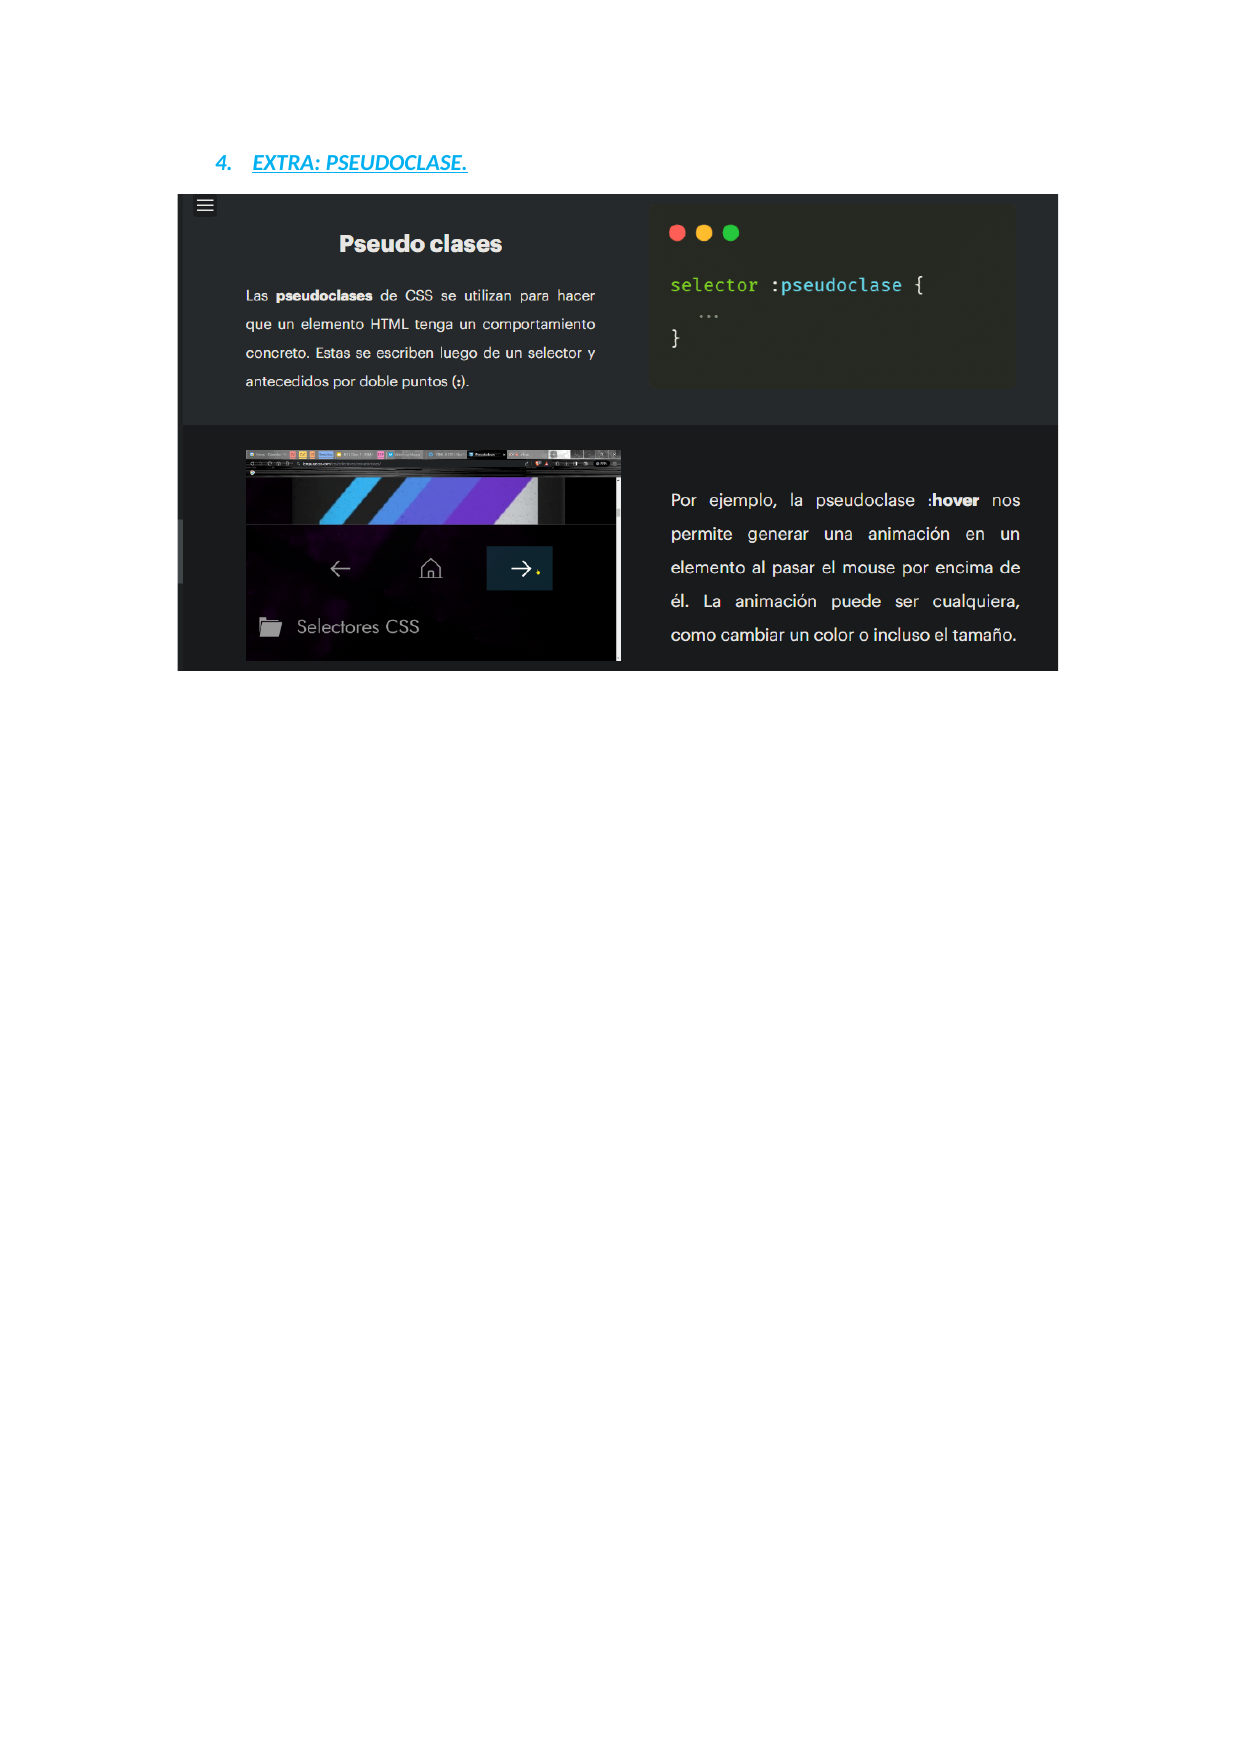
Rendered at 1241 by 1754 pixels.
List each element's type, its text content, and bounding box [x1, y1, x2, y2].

picture [176, 194, 1058, 669]
list EXTRA: PSEUDOCLASE. [215, 148, 1063, 176]
